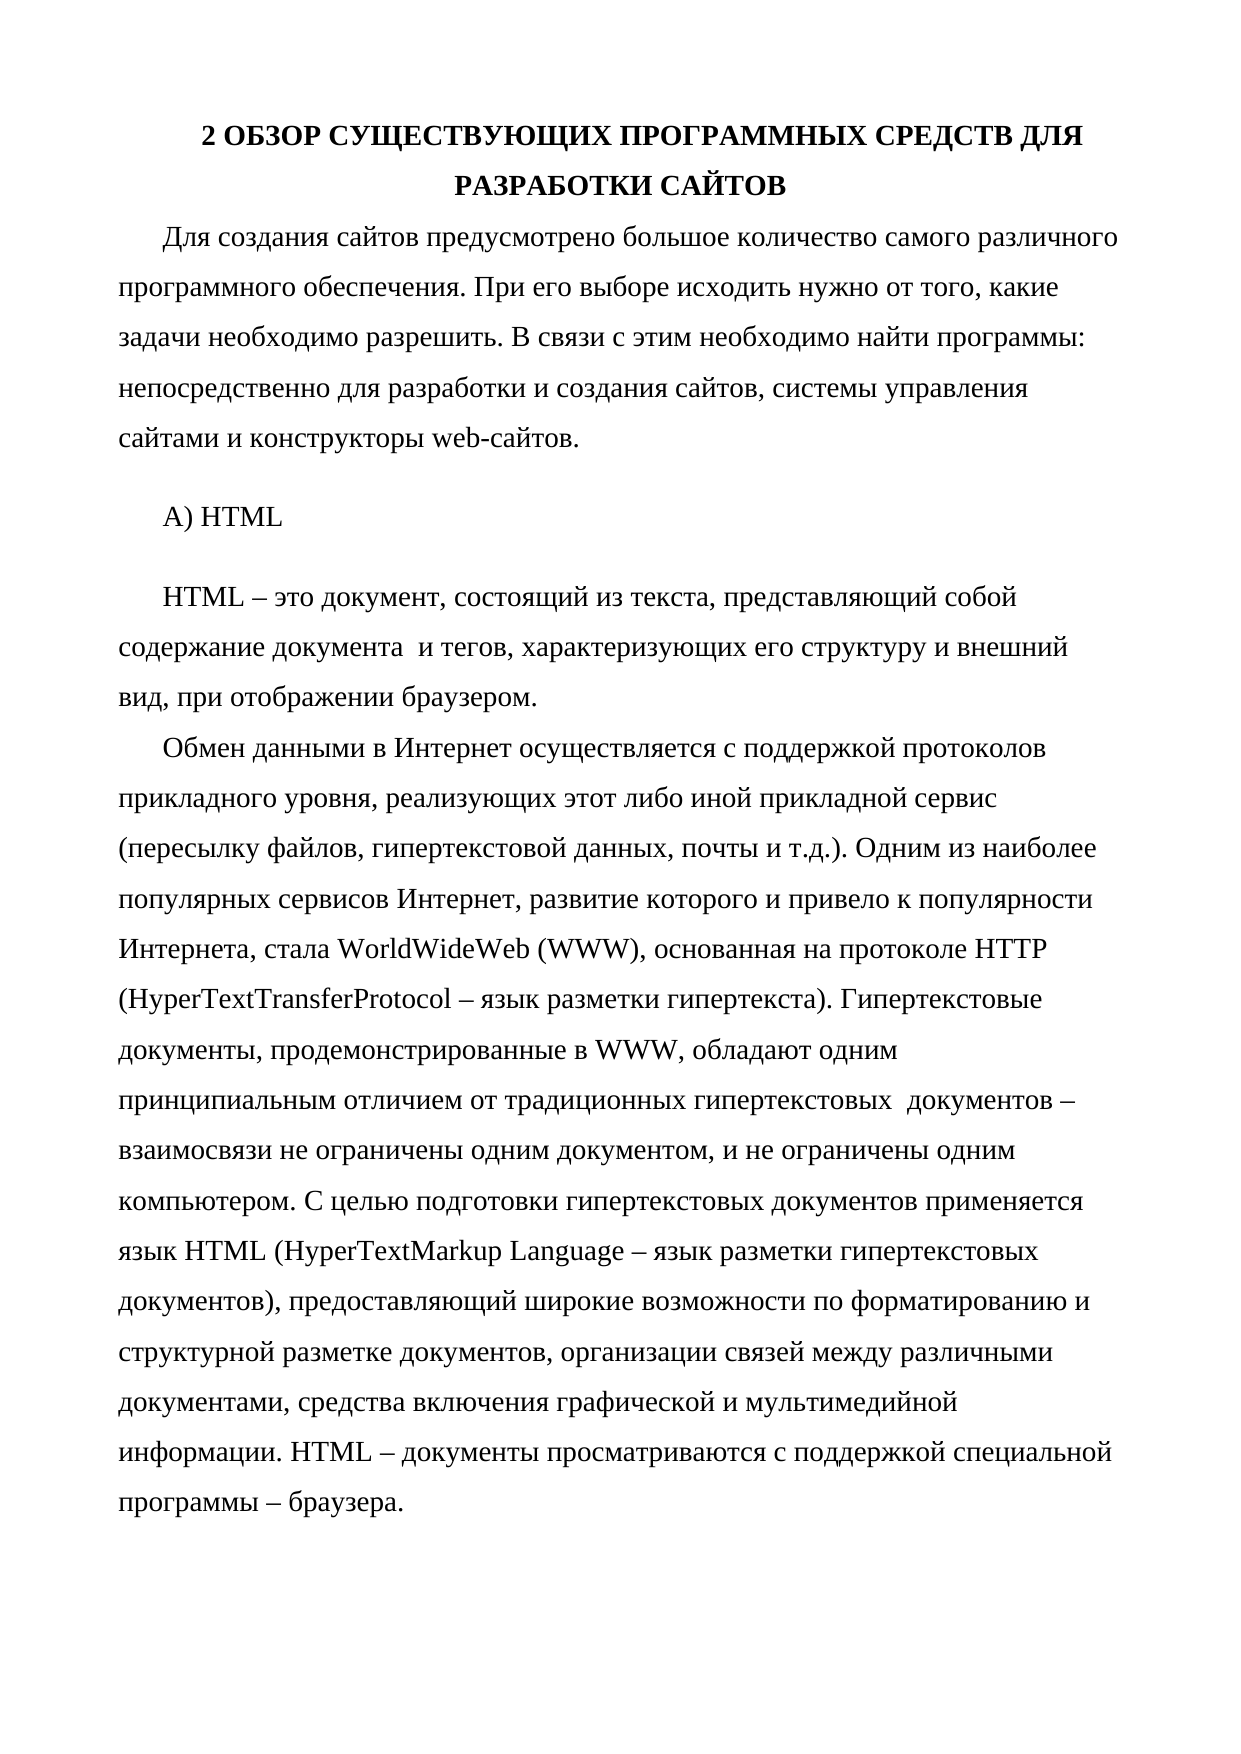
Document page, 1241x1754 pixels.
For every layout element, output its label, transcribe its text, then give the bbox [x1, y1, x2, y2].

text Для создания сайтов предусмотрено большое количество самого различного программного обеспечения. При его выборе исходить нужно от того, какие задачи необходимо разрешить. В связи с этим необходимо найти программы: непосредственно для разработки и создания сайтов, системы управления сайтами и конструкторы web-сайтов. [118, 219, 1122, 453]
text Обмен данными в Интернет осуществляется с поддержкой протоколов прикладного уровня, реализующих этот либо иной прикладной сервис (пересылку файлов, гипертекстовой данных, почты и т.д.). Одним из наиболее популярных сервисов Интернет, развитие которого и привело к популярности Интернета, стала WorldWideWeb (WWW), основанная на протоколе HTTP (НyperТextТransferPrоtocol – язык разметки гипертекста). Гипертекстовые документы, продемонстрированные в WWW, обладают одним принципиальным отличием от традиционных гипертекстовых документов – взаимосвязи не ограничены одним документом, и не ограничены одним компьютером. С целью подготовки гипертекстовых документов применяется язык HTML (HyperTextMarkup Language – язык разметки гипертекстовых документов), предоставляющий широкие возможности по форматированию и структурной разметке документов, организации связей между различными документами, средства включения графической и мультимедийной информации. HTML – документы просматриваются с поддержкой специальной программы – браузера. [118, 730, 1122, 1518]
text 2 ОБЗОР СУЩЕСТВУЮЩИХ ПРОГРАММНЫХ СРЕДСТВ ДЛЯ РАЗРАБОТКИ САЙТОВ [118, 118, 1122, 202]
text HTML – это документ, состоящий из текста, представляющий собой содержание документа и тегов, характеризующих его структуру и внешний вид, при отображении браузером. [118, 579, 1122, 713]
text А) HTML [118, 499, 1122, 533]
